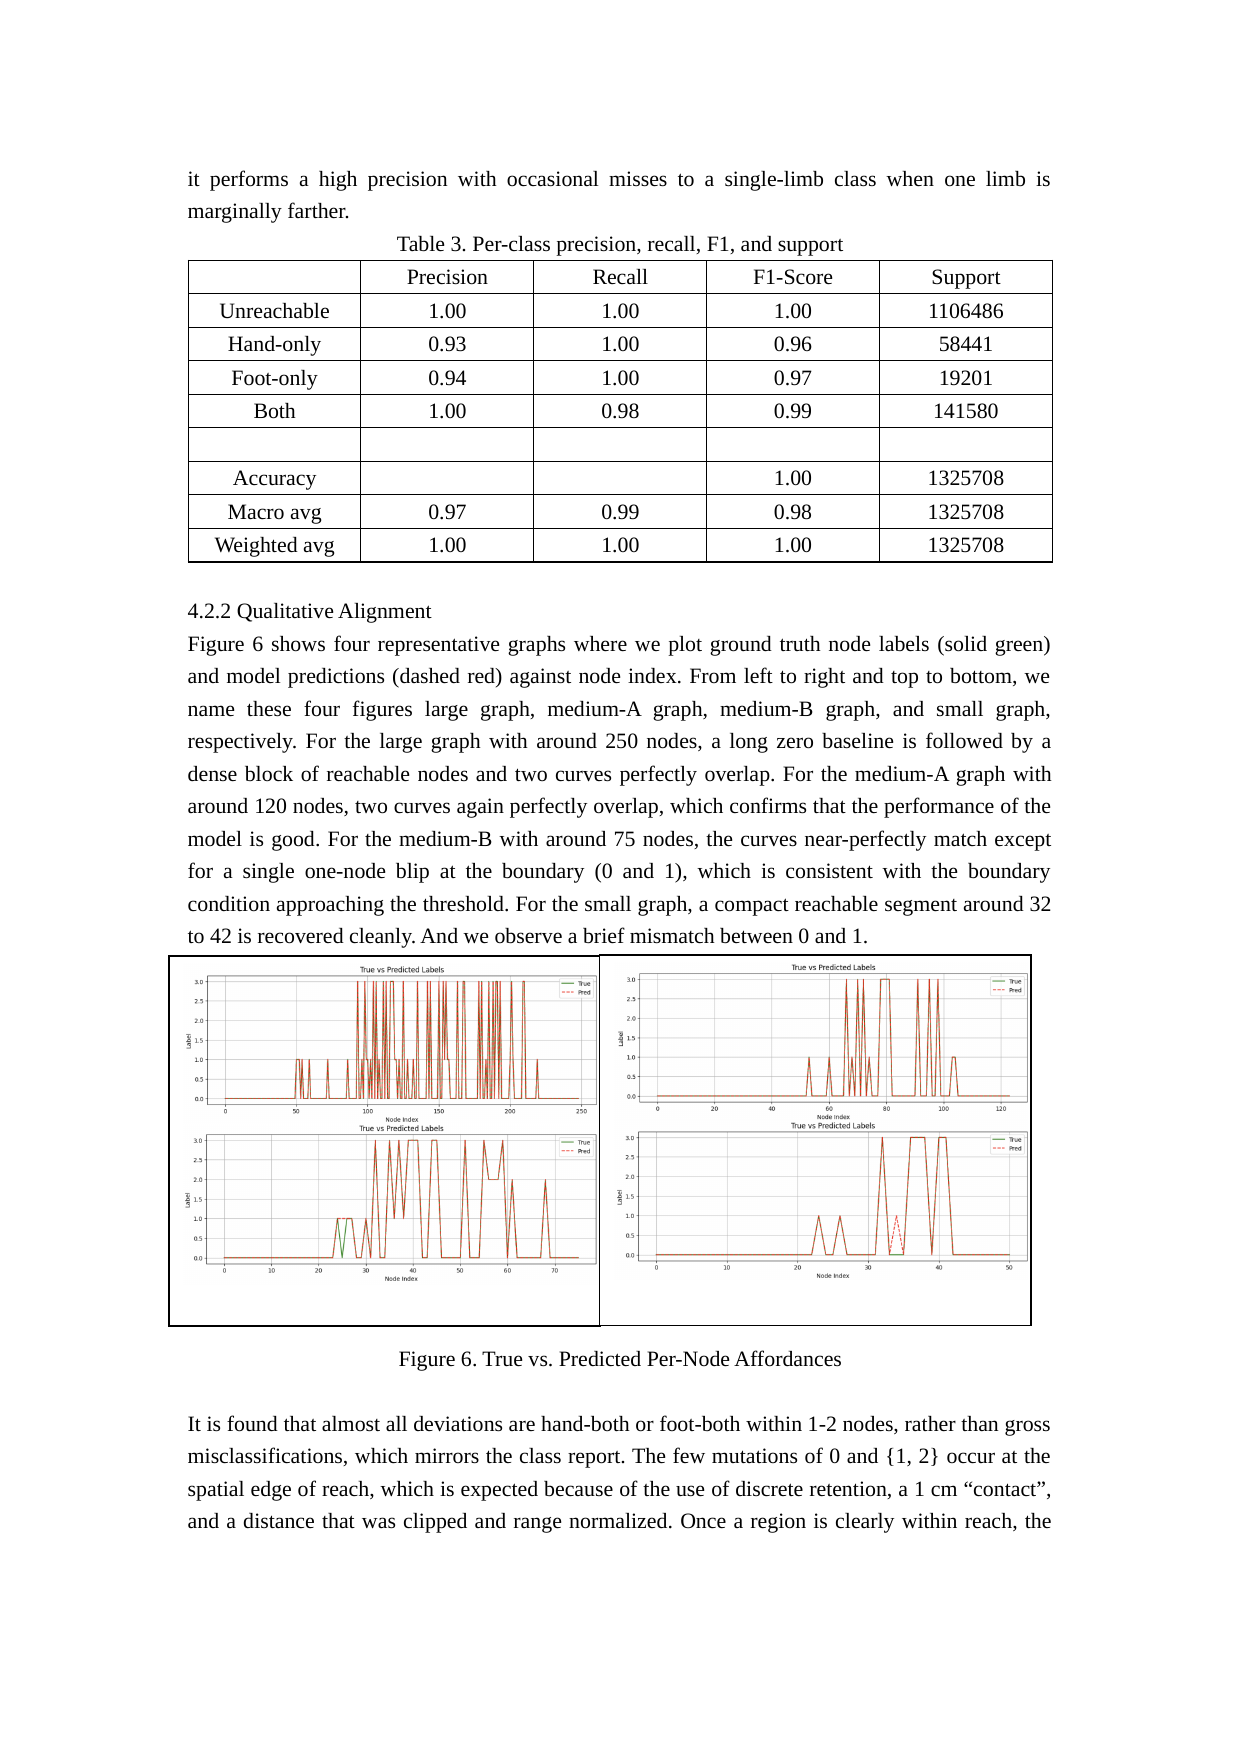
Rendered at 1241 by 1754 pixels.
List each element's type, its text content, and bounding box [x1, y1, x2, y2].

table_cell 1.00 [361, 529, 533, 561]
picture [614, 962, 1028, 1280]
table_cell Unreachable [189, 294, 360, 327]
table_cell 1.00 [707, 462, 879, 494]
table_cell Macro avg [189, 495, 360, 528]
table_cell 141580 [880, 395, 1052, 427]
table_header F1-Score [707, 261, 879, 293]
table_cell Accuracy [189, 462, 360, 494]
table_cell Both [189, 395, 360, 427]
table_cell Foot-only [189, 361, 360, 394]
table_cell 1.00 [534, 361, 706, 394]
table_cell 1325708 [880, 462, 1052, 494]
table_cell 0.98 [707, 495, 879, 528]
table_cell 0.94 [361, 361, 533, 394]
table_cell 0.96 [707, 328, 879, 360]
table_header Support [880, 261, 1052, 293]
table_cell 1.00 [707, 529, 879, 561]
table_cell [880, 428, 1052, 461]
table_cell 0.98 [534, 395, 706, 427]
table_cell 1325708 [880, 529, 1052, 561]
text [187, 162, 1053, 227]
text 4.2.2 Qualitative Alignment [187, 595, 1053, 627]
table_cell [361, 428, 533, 461]
picture [183, 963, 598, 1285]
table_cell 0.99 [707, 395, 879, 427]
table_cell 1.00 [707, 294, 879, 327]
table_cell 0.93 [361, 328, 533, 360]
table_cell 1.00 [534, 529, 706, 561]
table_cell 0.97 [361, 495, 533, 528]
table_cell 58441 [880, 328, 1052, 360]
table_cell 1.00 [534, 328, 706, 360]
table_cell 1106486 [880, 294, 1052, 327]
table_cell 19201 [880, 361, 1052, 394]
table_cell Hand-only [189, 328, 360, 360]
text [187, 1407, 1053, 1537]
table_cell 1.00 [534, 294, 706, 327]
table_cell [534, 462, 706, 494]
text Figure 6 shows four representative graphs where we plot ground truth node labels (solid green) and model predictions (dashed red) against node index. From left to right and top to bottom, we name these four figures large graph, medium-A graph, medium-B graph, and small graph, respectively. For the large graph with around 250 nodes, a long zero baseline is followed by a dense block of reachable nodes and two curves perfectly overlap. For the medium-A graph with around 120 nodes, two curves again perfectly overlap, which confirms that the performance of the model is good. For the medium-B with around 75 nodes, the curves near-perfectly match except for a single one-node blip at the boundary (0 and 1), which is consistent with the boundary condition approaching the threshold. For the small graph, a compact reachable segment around 32 to 42 is recovered cleanly. And we observe a brief mismatch between 0 and 1. [187, 627, 1053, 952]
table_cell [189, 428, 360, 461]
table_header [189, 261, 360, 293]
table_cell 0.97 [707, 361, 879, 394]
table_cell 1325708 [880, 495, 1052, 528]
table_header Recall [534, 261, 706, 293]
table_cell [361, 462, 533, 494]
table_cell [707, 428, 879, 461]
table_cell 1.00 [361, 294, 533, 327]
table_header Precision [361, 261, 533, 293]
table_cell 0.99 [534, 495, 706, 528]
table_cell [534, 428, 706, 461]
text Table 3. Per-class precision, recall, F1, and support [187, 227, 1053, 259]
table_cell 1.00 [361, 395, 533, 427]
table_cell Weighted avg [189, 529, 360, 561]
